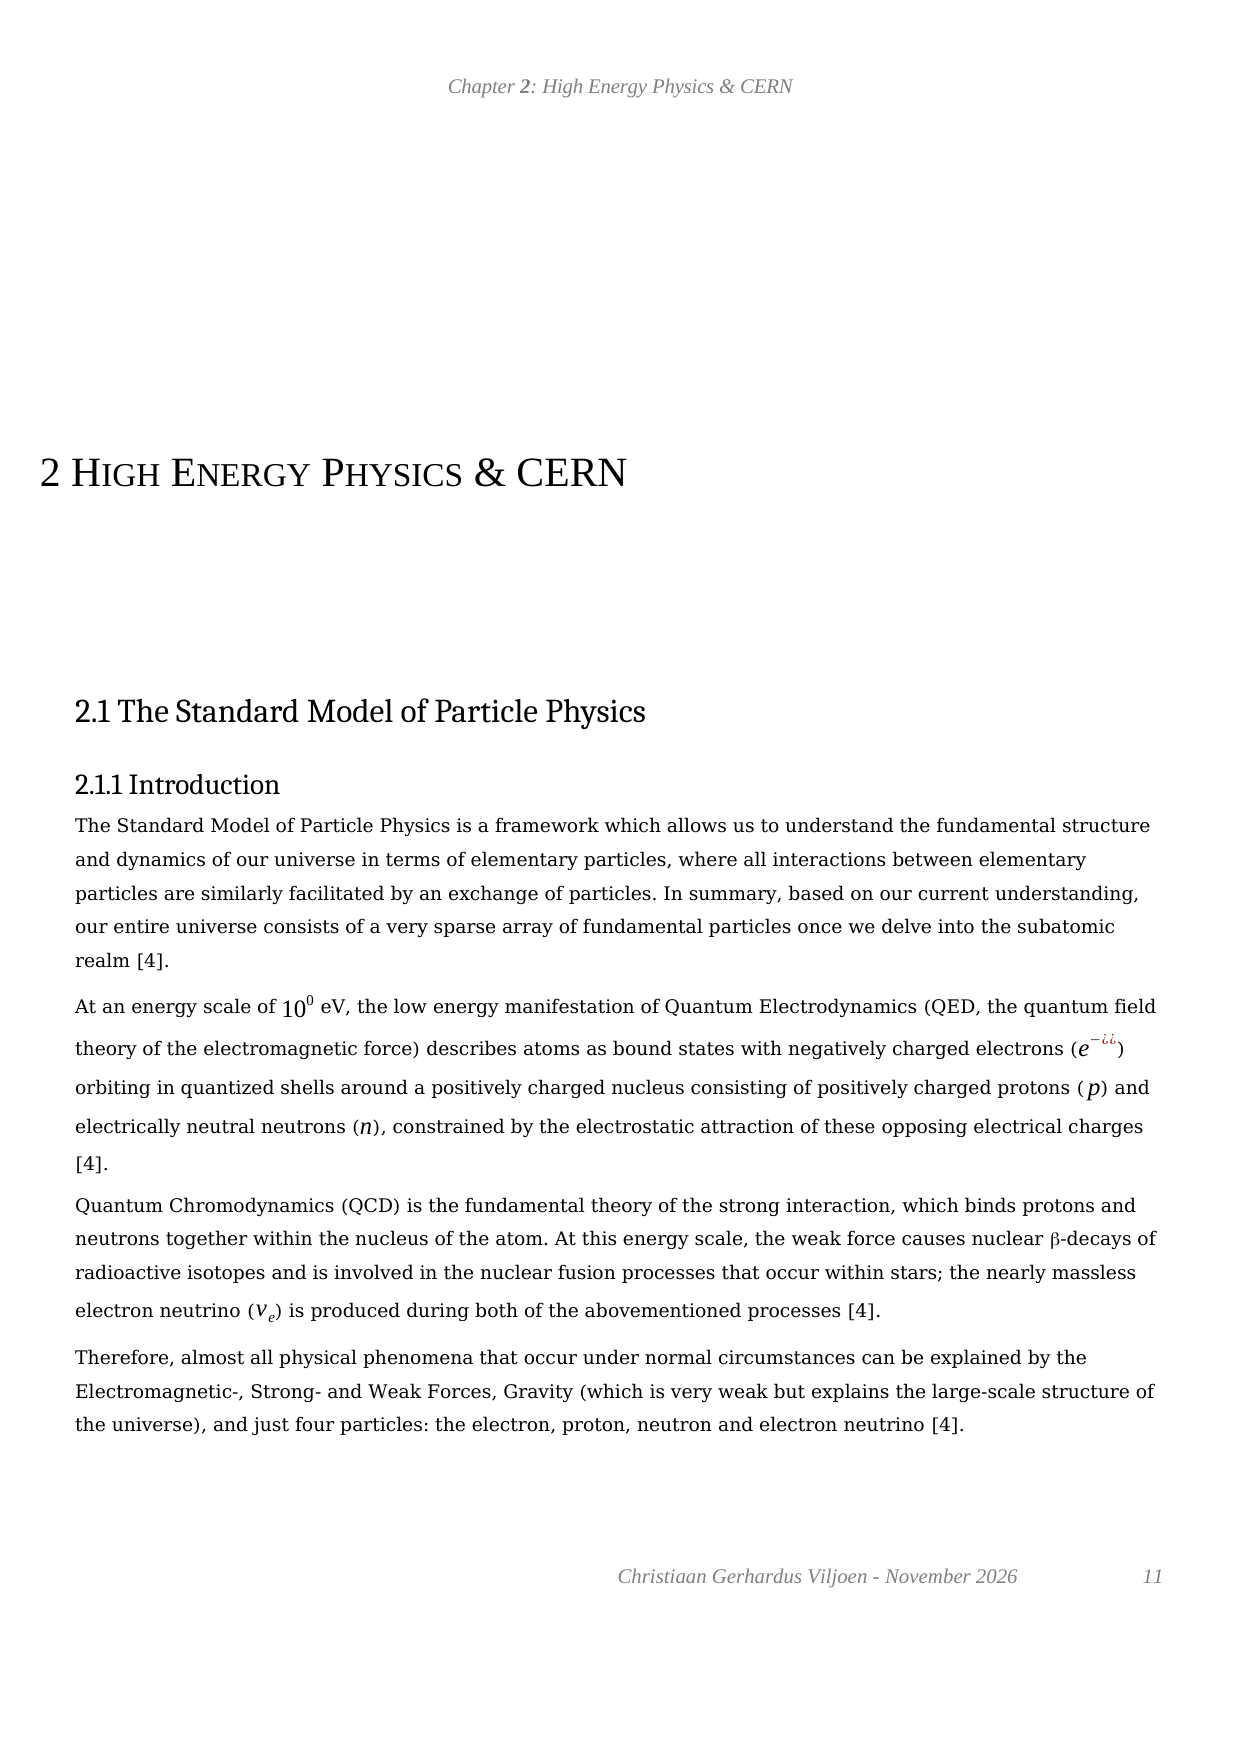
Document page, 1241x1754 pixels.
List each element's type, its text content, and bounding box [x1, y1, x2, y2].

text Quantum Chromodynamics (QCD) is the fundamental theory of the strong interaction, which binds protons and neutrons together within the nucleus of the atom. At this energy scale, the weak force causes nuclear -decays of radioactive isotopes and is involved in the nuclear fusion processes that occur within stars; the nearly massless electron neutrino () is produced during both of the abovementioned processes. [75, 1193, 1165, 1326]
subtitle Introduction [75, 768, 1165, 801]
text At an energy scale of eV, the low energy manifestation of Quantum Electrodynamics (QED, the quantum field theory of the electromagnetic force) describes atoms as bound states with negatively charged electrons () orbiting in quantized shells around a positively charged nucleus consisting of positively charged protons () and electrically neutral neutrons (), constrained by the electrostatic attraction of these opposing electrical charges. [75, 991, 1165, 1174]
text Therefore, almost all physical phenomena that occur under normal circumstances can be explained by the Electromagnetic-, Strong- and Weak Forces, Gravity (which is very weak but explains the large-scale structure of the universe), and just four particles: the electron, proton, neutron and electron neutrino. [75, 1346, 1165, 1436]
subtitle The Standard Model of Particle Physics [75, 692, 1165, 730]
subtitle High Energy Physics & CERN [39, 448, 1165, 496]
text The Standard Model of Particle Physics is a framework which allows us to understand the fundamental structure and dynamics of our universe in terms of elementary particles, where all interactions between elementary particles are similarly facilitated by an exchange of particles. In summary, based on our current understanding, our entire universe consists of a very sparse array of fundamental particles once we delve into the subatomic realm . [75, 814, 1165, 971]
